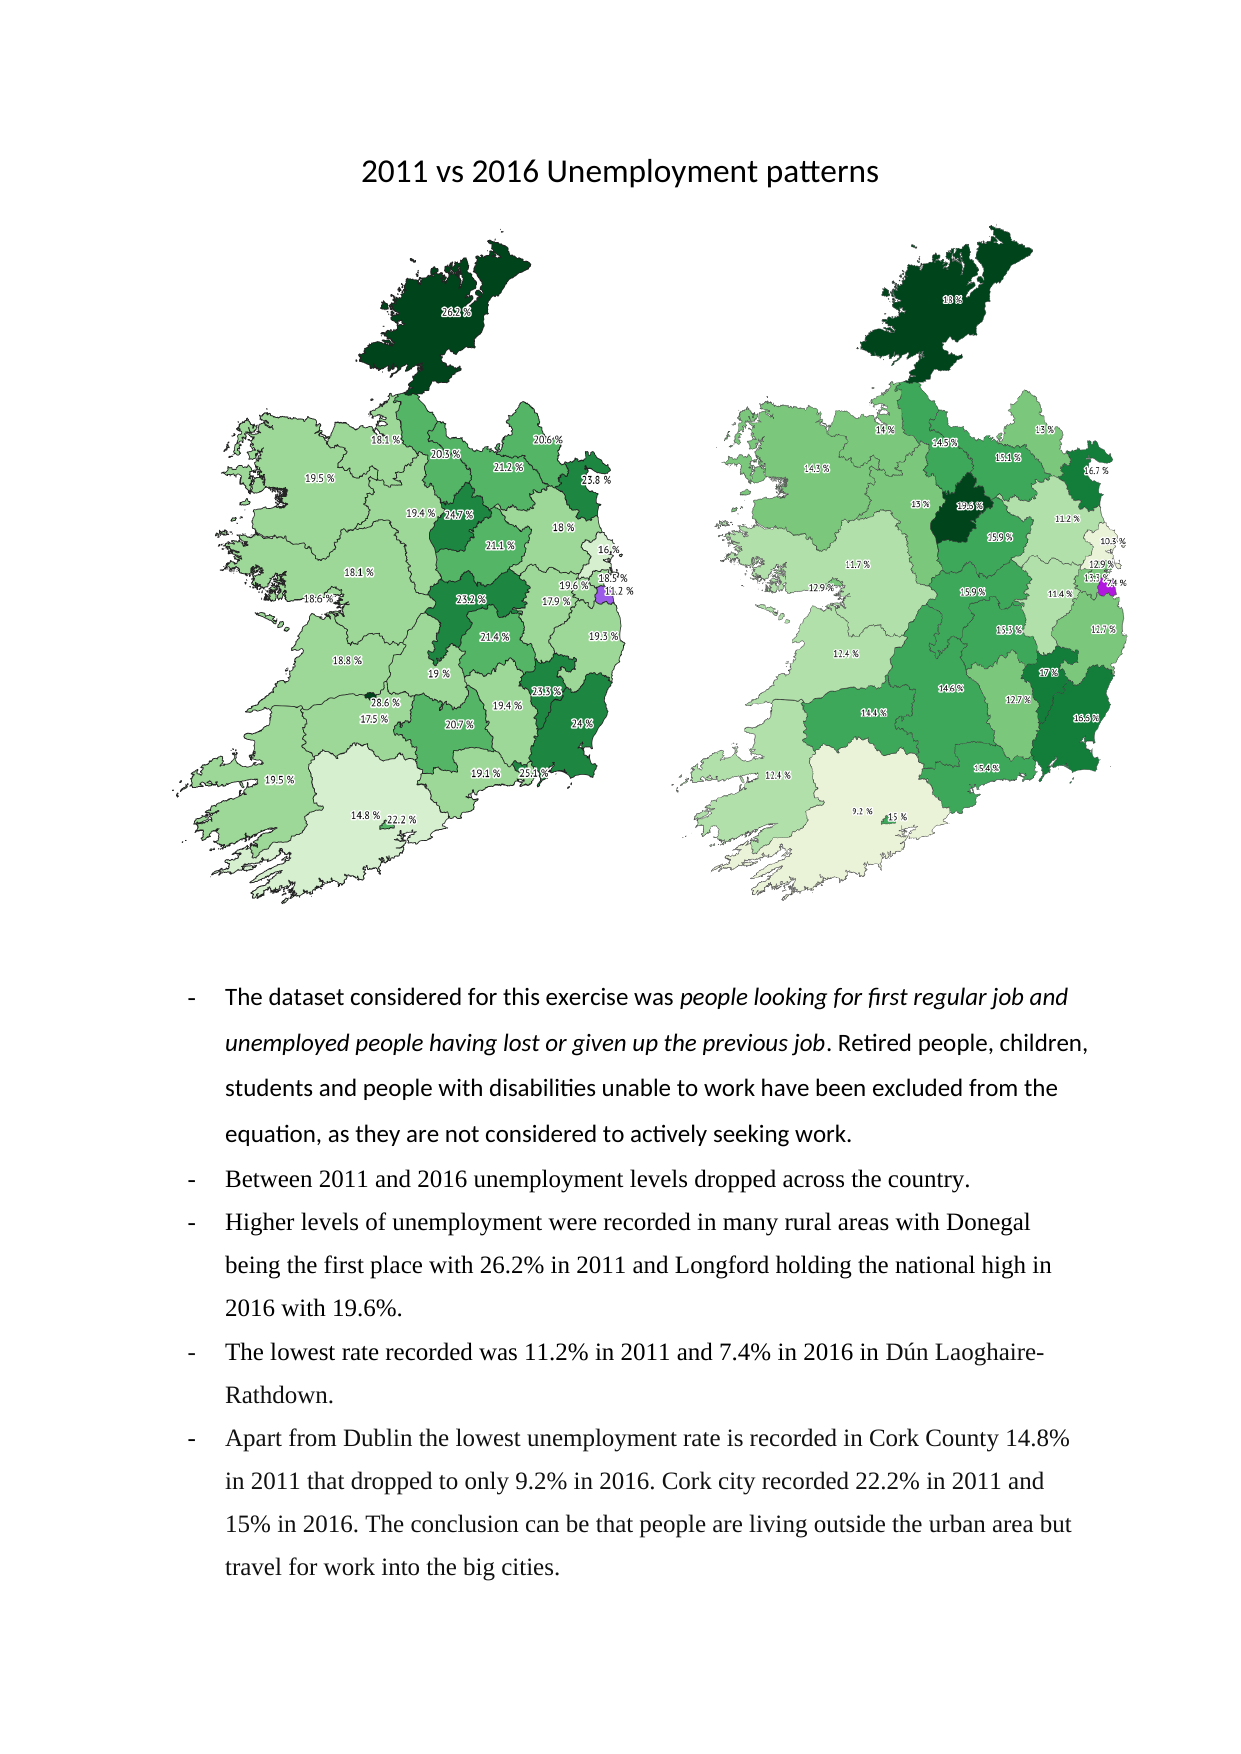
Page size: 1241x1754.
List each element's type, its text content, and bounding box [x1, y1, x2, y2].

picture [161, 222, 640, 915]
picture [671, 222, 1133, 904]
table_header [660, 222, 1153, 980]
list Higher levels of unemployment were recorded in many rural areas with Donegal being the first place with 26.2% in 2011 and Longford holding the national high in 2016 with 19.6%. [187, 1207, 1090, 1322]
list The lowest rate recorded was 11.2% in 2011 and 7.4% in 2016 in Dún Laoghaire-Rathdown. [187, 1337, 1090, 1408]
list The dataset considered for this exercise was people looking for first regular job and unemployed people having lost or given up the previous job. Retired people, children, students and people with disabilities unable to work have been excluded from the equation, as they are not considered to actively seeking work. [187, 981, 1090, 1149]
table_header [151, 222, 659, 980]
list Between 2011 and 2016 unemployment levels dropped across the country. [187, 1164, 1090, 1193]
text 2011 vs 2016 Unemployment patterns [150, 150, 1090, 191]
list Apart from Dublin the lowest unemployment rate is recorded in Cork County 14.8% in 2011 that dropped to only 9.2% in 2016. Cork city recorded 22.2% in 2011 and 15% in 2016. The conclusion can be that people are living outside the urban area but travel for work into the big cities. [187, 1423, 1090, 1581]
